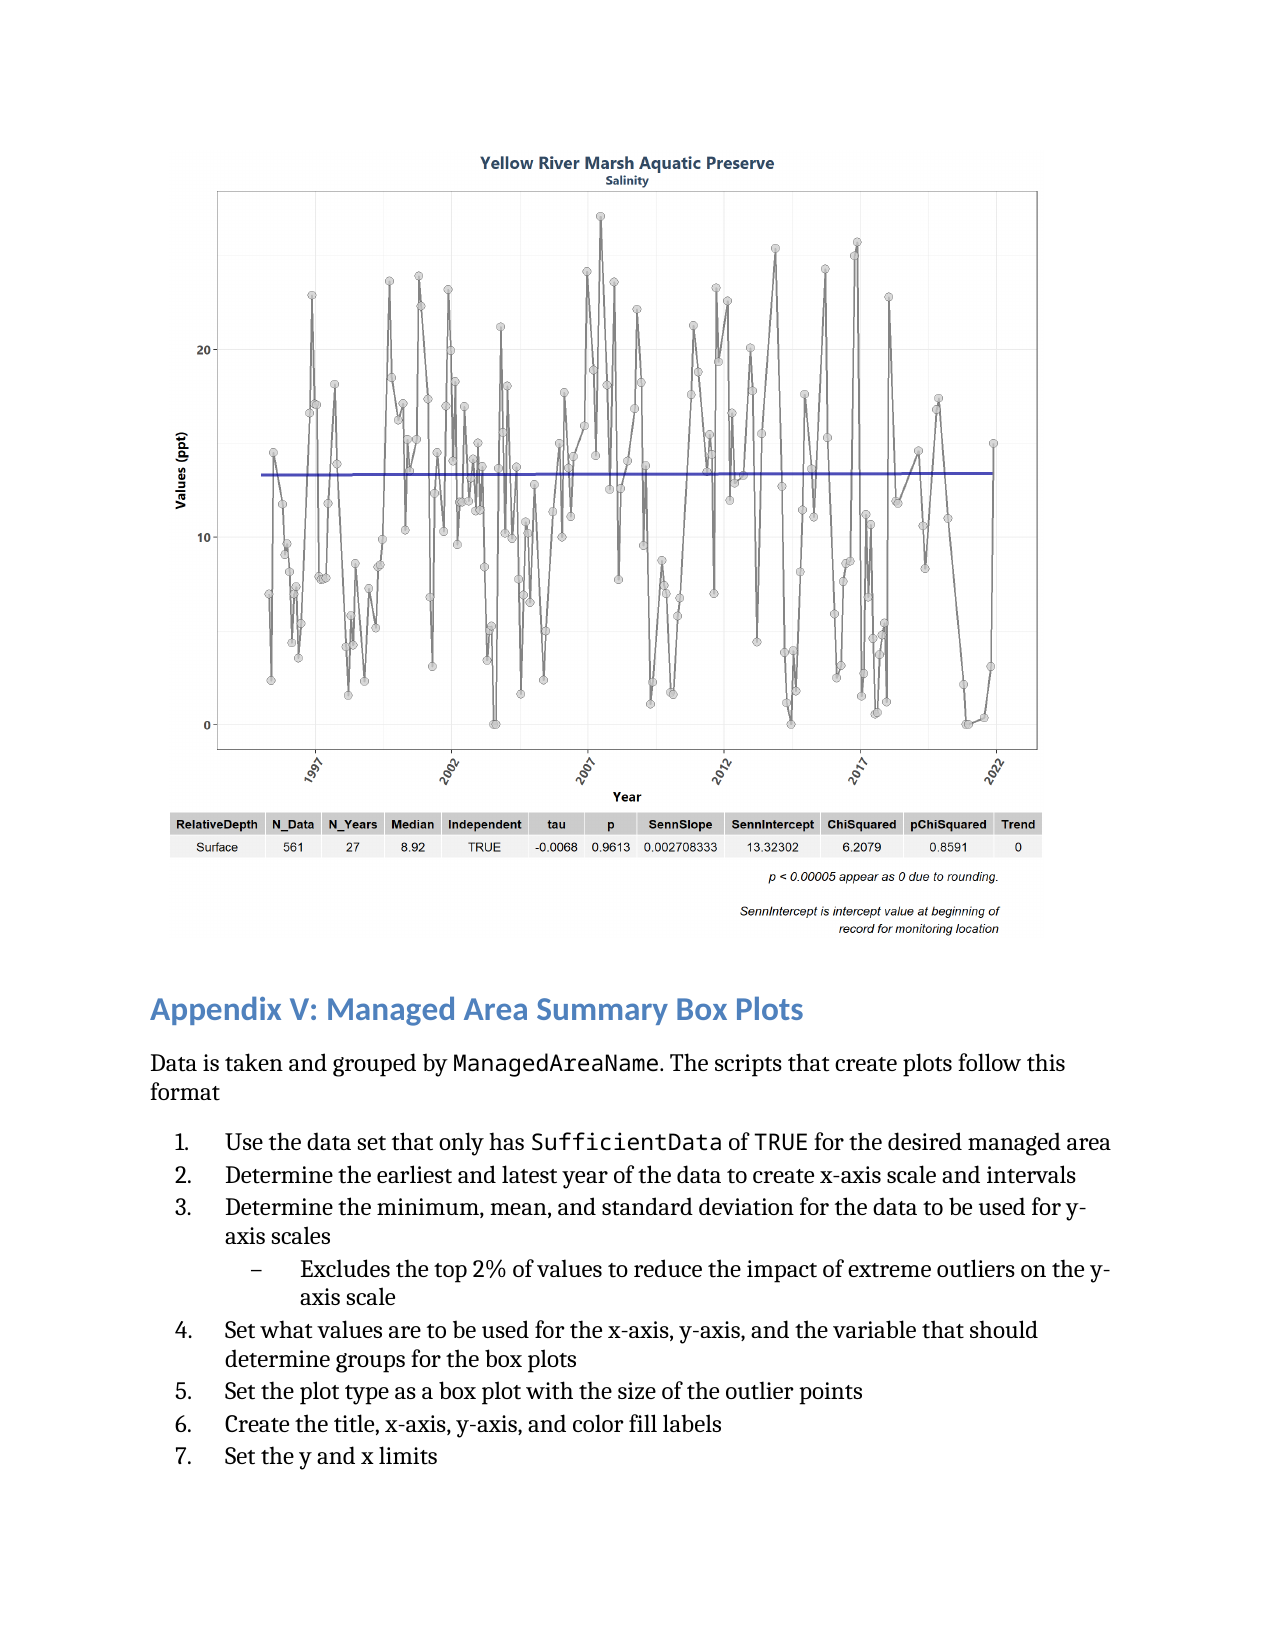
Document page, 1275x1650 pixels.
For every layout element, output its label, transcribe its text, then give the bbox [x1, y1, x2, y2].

list Set the plot type as a box plot with the size of the outlier points [175, 1377, 1125, 1406]
list Determine the minimum, mean, and standard deviation for the data to be used for y-axis scales [175, 1193, 1125, 1251]
list Create the title, x-axis, y-axis, and color fill labels [175, 1409, 1125, 1438]
subtitle Appendix V: Managed Area Summary Box Plots [150, 987, 1125, 1028]
text Data is taken and grouped by ManagedAreaName. The scripts that create plots follow this format [150, 1047, 1125, 1107]
list Set the y and x limits [175, 1442, 1125, 1471]
list Set what values are to be used for the x-axis, y-axis, and the variable that should determine groups for the box plots [175, 1316, 1125, 1373]
list Determine the earliest and latest year of the data to create x-axis scale and intervals [175, 1161, 1125, 1189]
list Use the data set that only has SufficientData of TRUE for the desired managed area [175, 1126, 1125, 1157]
picture [168, 150, 1044, 938]
list Excludes the top 2% of values to reduce the impact of extreme outliers on the y-axis scale [250, 1254, 1125, 1312]
